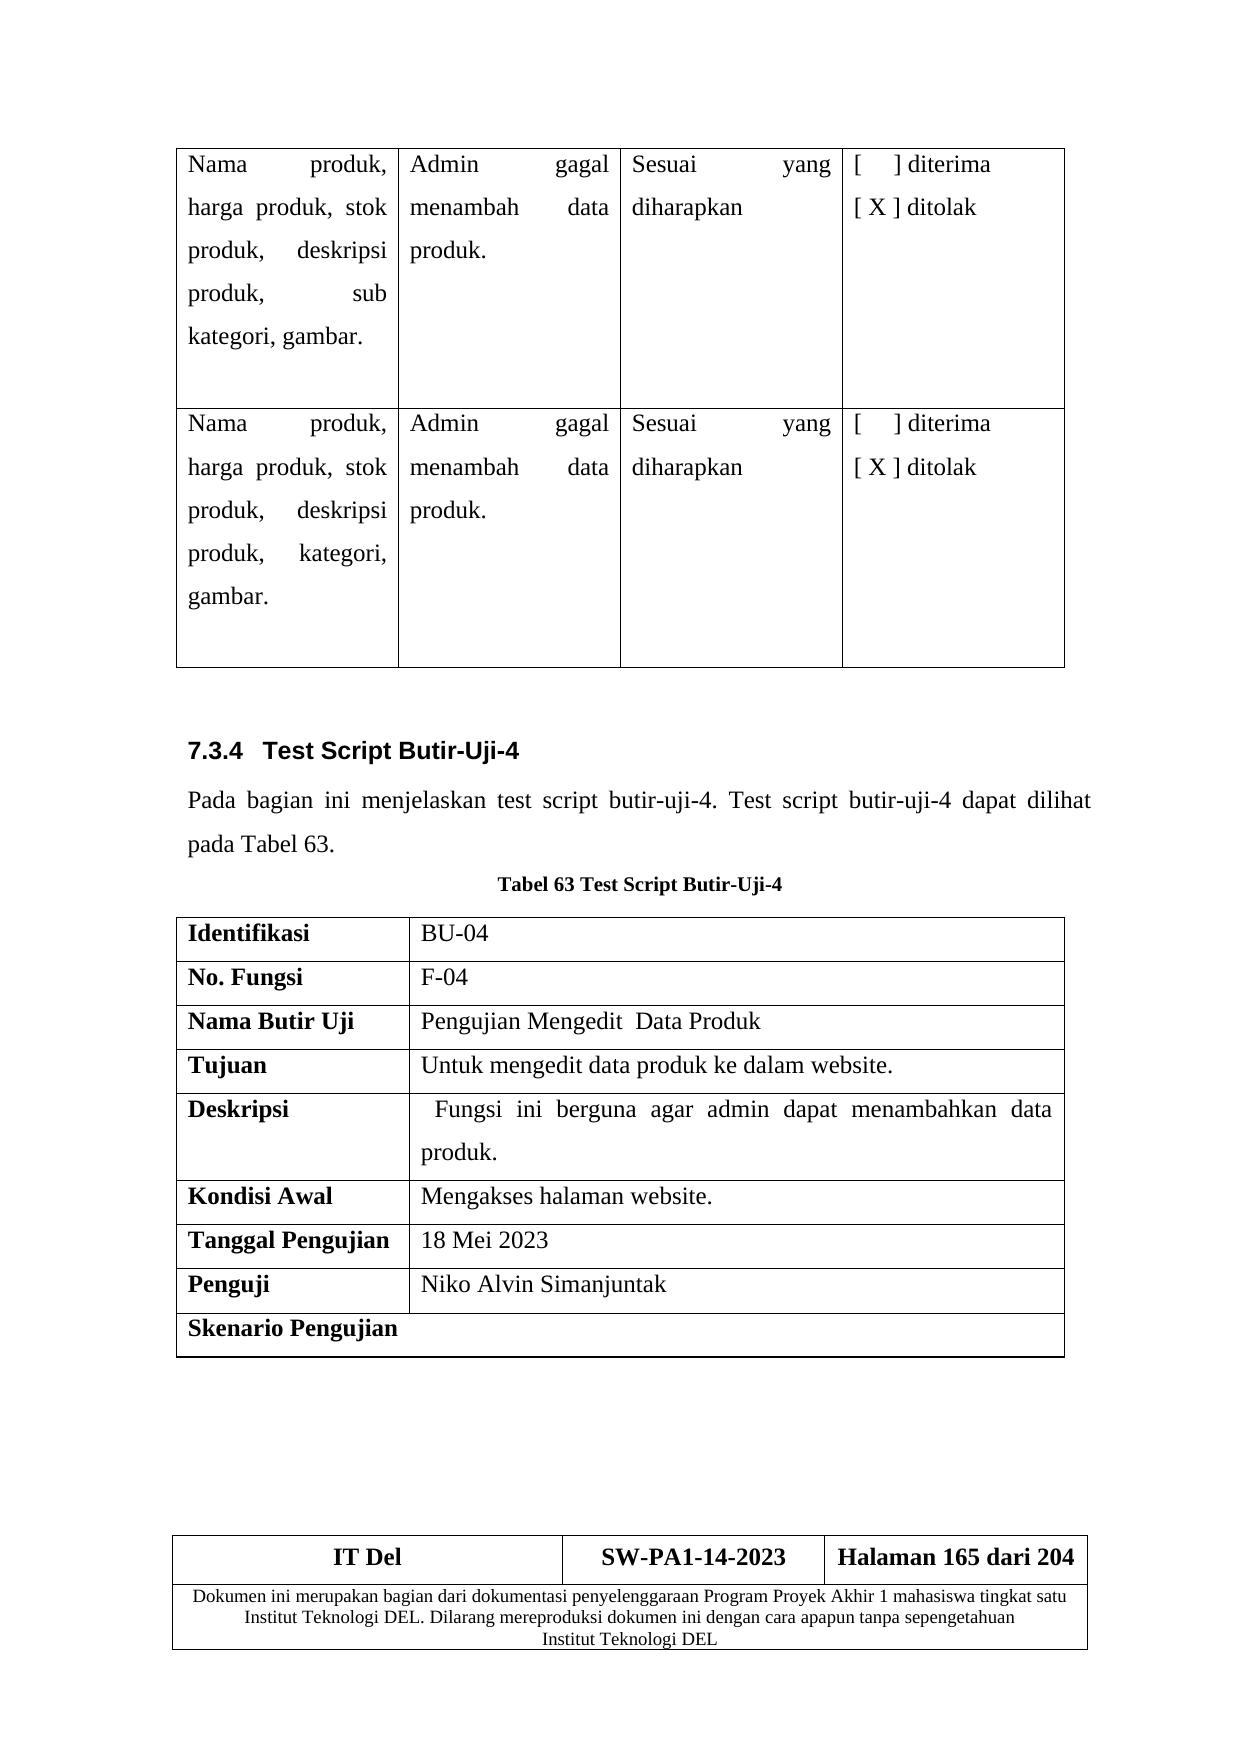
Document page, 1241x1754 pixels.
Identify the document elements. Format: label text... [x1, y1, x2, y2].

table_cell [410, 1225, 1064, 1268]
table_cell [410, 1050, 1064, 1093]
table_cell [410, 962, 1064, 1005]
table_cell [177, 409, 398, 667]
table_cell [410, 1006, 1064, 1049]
subtitle Test Script Butir-Uji-4 [187, 736, 1092, 765]
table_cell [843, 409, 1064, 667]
text Tabel 63 Test Script Butir-Uji-4 [187, 872, 1092, 896]
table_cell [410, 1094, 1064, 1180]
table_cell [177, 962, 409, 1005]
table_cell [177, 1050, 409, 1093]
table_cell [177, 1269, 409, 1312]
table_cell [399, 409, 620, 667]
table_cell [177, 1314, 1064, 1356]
text Pada bagian ini menjelaskan test script butir-uji-4. Test script butir-uji-4 dapat dilihat pada Tabel 63. [187, 786, 1092, 857]
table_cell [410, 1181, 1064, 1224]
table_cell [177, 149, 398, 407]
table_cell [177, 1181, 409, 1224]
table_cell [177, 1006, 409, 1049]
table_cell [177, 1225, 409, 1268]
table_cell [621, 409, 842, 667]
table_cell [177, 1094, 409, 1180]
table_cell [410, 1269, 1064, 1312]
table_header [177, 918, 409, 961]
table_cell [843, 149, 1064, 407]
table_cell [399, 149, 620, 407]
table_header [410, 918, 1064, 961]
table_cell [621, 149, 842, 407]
